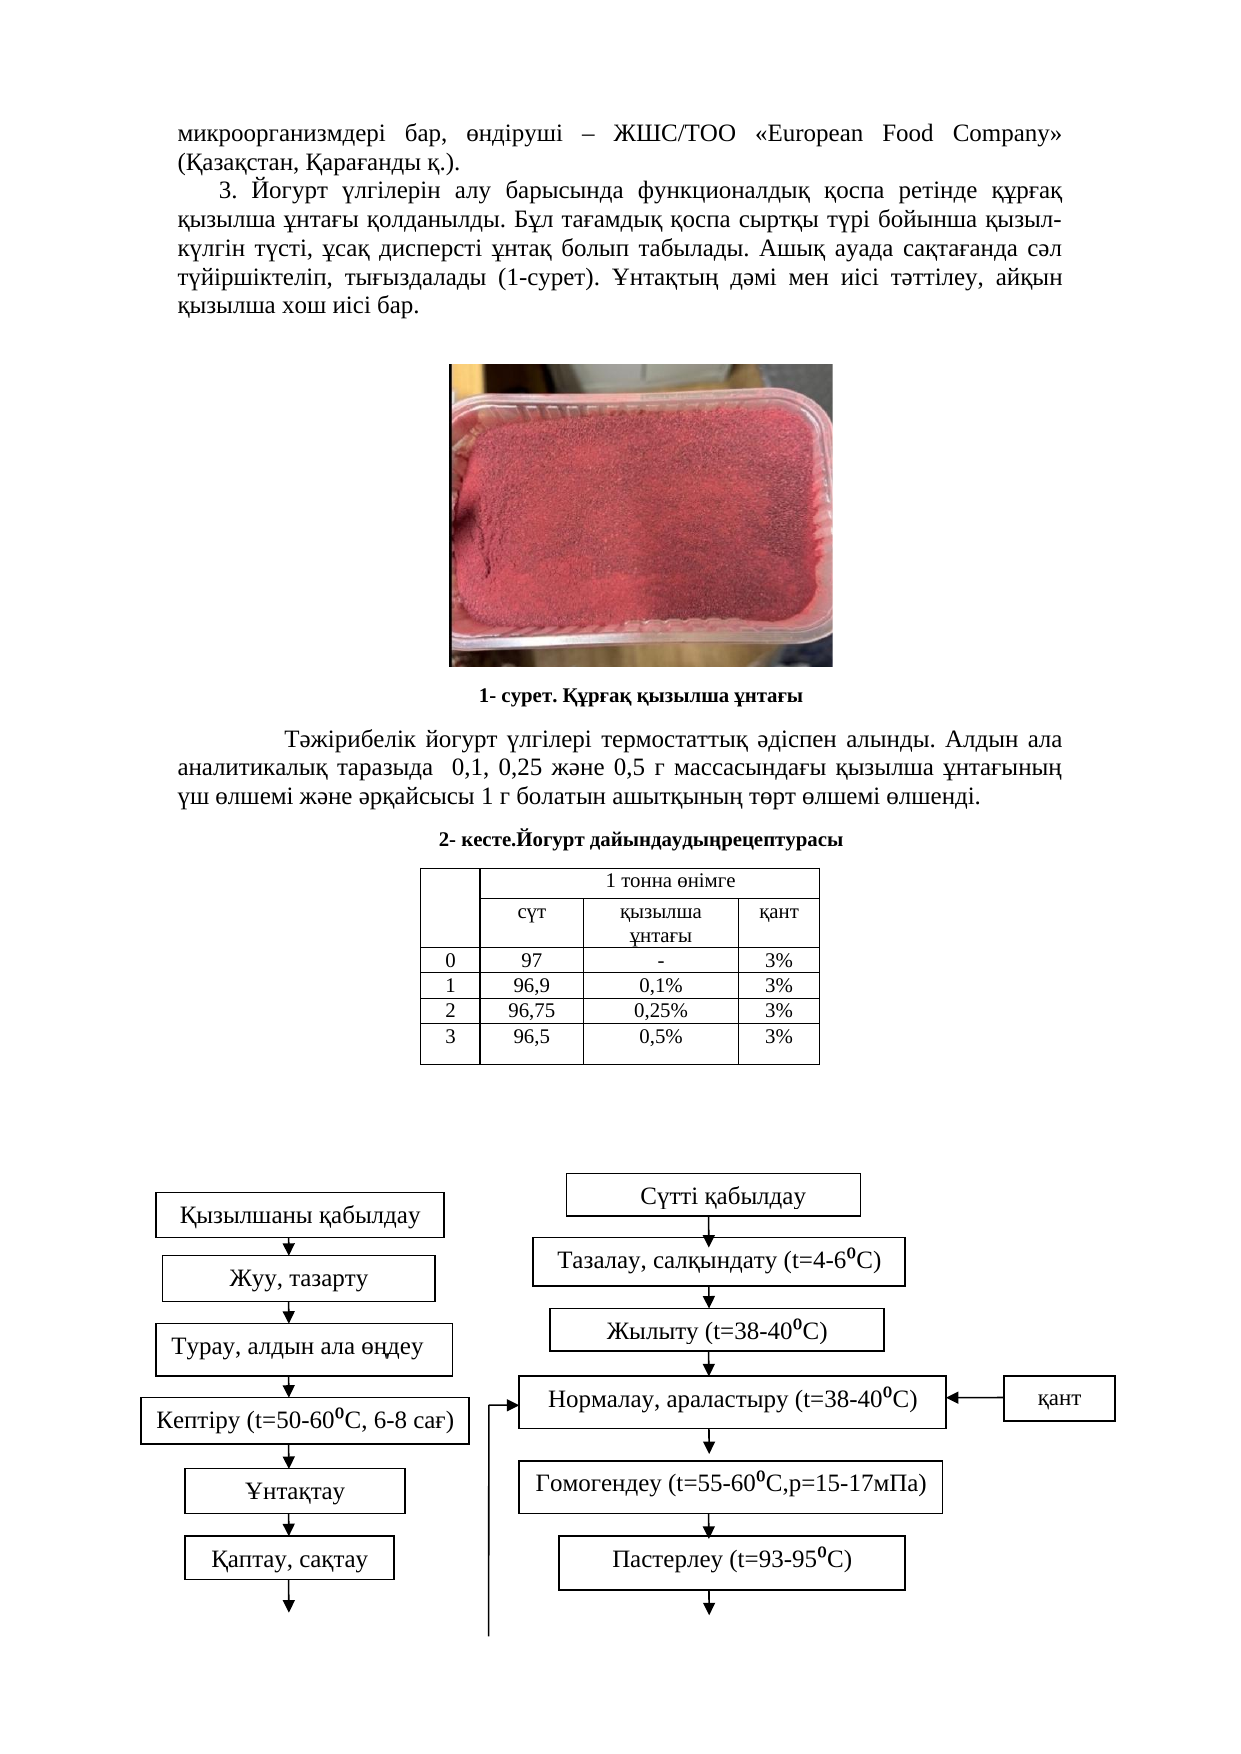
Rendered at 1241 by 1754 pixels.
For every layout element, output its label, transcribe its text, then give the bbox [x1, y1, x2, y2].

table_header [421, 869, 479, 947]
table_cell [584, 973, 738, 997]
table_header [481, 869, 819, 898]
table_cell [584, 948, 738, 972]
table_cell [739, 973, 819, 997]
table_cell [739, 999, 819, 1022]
picture [449, 364, 833, 667]
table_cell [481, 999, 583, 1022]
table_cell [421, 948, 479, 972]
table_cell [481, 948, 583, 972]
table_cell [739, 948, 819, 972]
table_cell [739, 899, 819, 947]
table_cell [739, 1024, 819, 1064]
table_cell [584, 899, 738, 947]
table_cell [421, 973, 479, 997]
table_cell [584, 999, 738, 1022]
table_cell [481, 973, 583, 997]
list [177, 118, 1063, 176]
list Йогурт үлгілерін алу барысында функционалдық қоспа ретінде құрғақ қызылша ұнтағы қолданылды. Бұл тағамдық қоспа сыртқы түрі бойынша қызыл-күлгін түсті, ұсақ дисперсті ұнтақ болып табылады. Ашық ауада сақтағанда сәл түйіршіктеліп, тығыздалады (1-сурет). Ұнтақтың дәмі мен иісі тәттілеу, айқын қызылша хош иісі бар. [177, 176, 1063, 319]
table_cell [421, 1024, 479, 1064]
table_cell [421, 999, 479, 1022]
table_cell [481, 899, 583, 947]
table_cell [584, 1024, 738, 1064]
text 2- кесте.Йогурт дайындаудыңрецептурасы [177, 827, 1063, 851]
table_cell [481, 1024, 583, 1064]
text Тәжірибелік йогурт үлгілері термостаттық әдіспен алынды. Алдын ала аналитикалық таразыда 0,1, 0,25 және 0,5 г массасындағы қызылша ұнтағының үш өлшемі және әрқайсысы 1 г болатын ашытқының төрт өлшемі өлшенді. [177, 724, 1063, 810]
text 1- сурет. Құрғақ қызылша ұнтағы [177, 683, 1063, 707]
